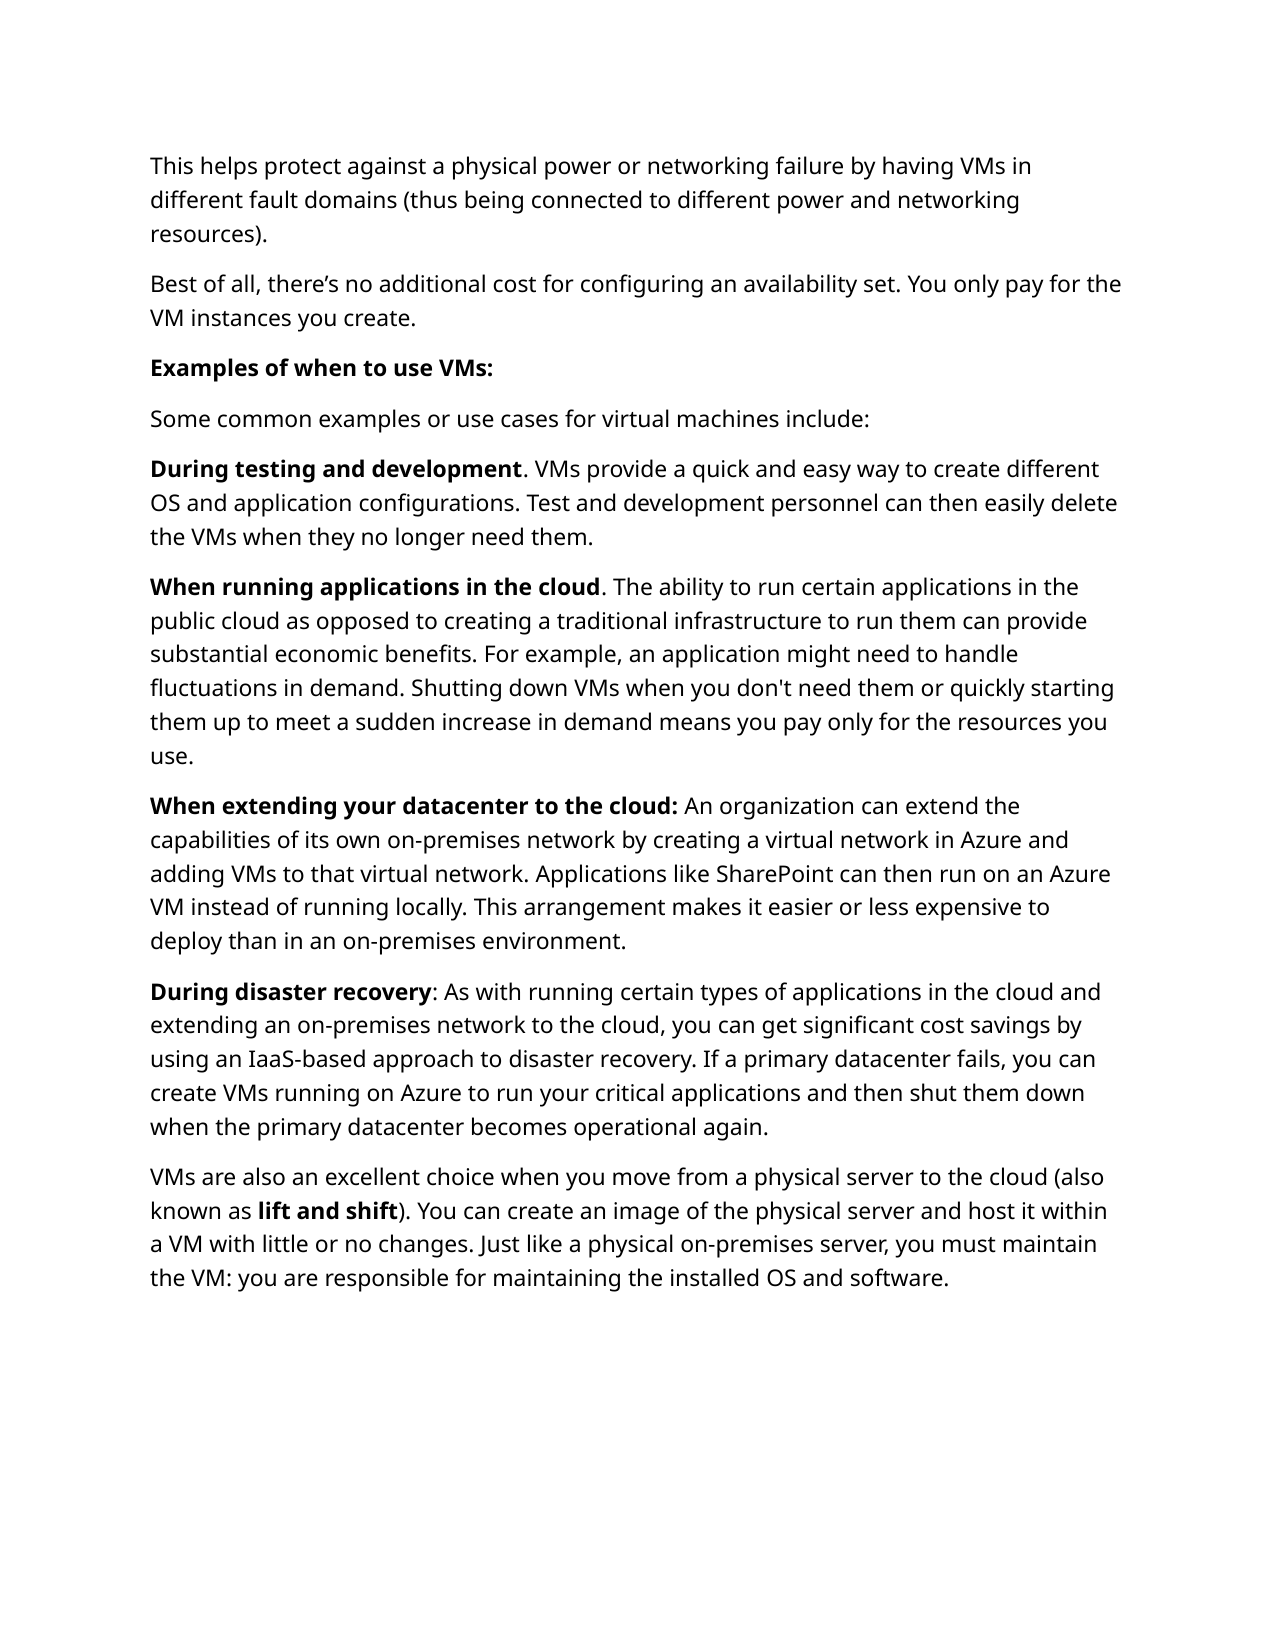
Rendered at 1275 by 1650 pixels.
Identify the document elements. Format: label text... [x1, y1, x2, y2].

text Best of all, there’s no additional cost for configuring an availability set. You only pay for the VM instances you create. [150, 268, 1125, 333]
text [150, 150, 1125, 249]
text VMs are also an excellent choice when you move from a physical server to the cloud (also known as lift and shift). You can create an image of the physical server and host it within a VM with little or no changes. Just like a physical on-premises server, you must maintain the VM: you are responsible for maintaining the installed OS and software. [150, 1161, 1125, 1293]
text During testing and development. VMs provide a quick and easy way to create different OS and application configurations. Test and development personnel can then easily delete the VMs when they no longer need them. [150, 453, 1125, 552]
text During disaster recovery: As with running certain types of applications in the cloud and extending an on-premises network to the cloud, you can get significant cost savings by using an IaaS-based approach to disaster recovery. If a primary datacenter fails, you can create VMs running on Azure to run your critical applications and then shut them down when the primary datacenter becomes operational again. [150, 975, 1125, 1142]
text Some common examples or use cases for virtual machines include: [150, 402, 1125, 434]
text Examples of when to use VMs: [150, 352, 1125, 383]
text When running applications in the cloud. The ability to run certain applications in the public cloud as opposed to creating a traditional infrastructure to run them can provide substantial economic benefits. For example, an application might need to handle fluctuations in demand. Shutting down VMs when you don't need them or quickly starting them up to meet a sudden increase in demand means you pay only for the resources you use. [150, 571, 1125, 771]
text When extending your datacenter to the cloud: An organization can extend the capabilities of its own on-premises network by creating a virtual network in Azure and adding VMs to that virtual network. Applications like SharePoint can then run on an Azure VM instead of running locally. This arrangement makes it easier or less expensive to deploy than in an on-premises environment. [150, 790, 1125, 956]
